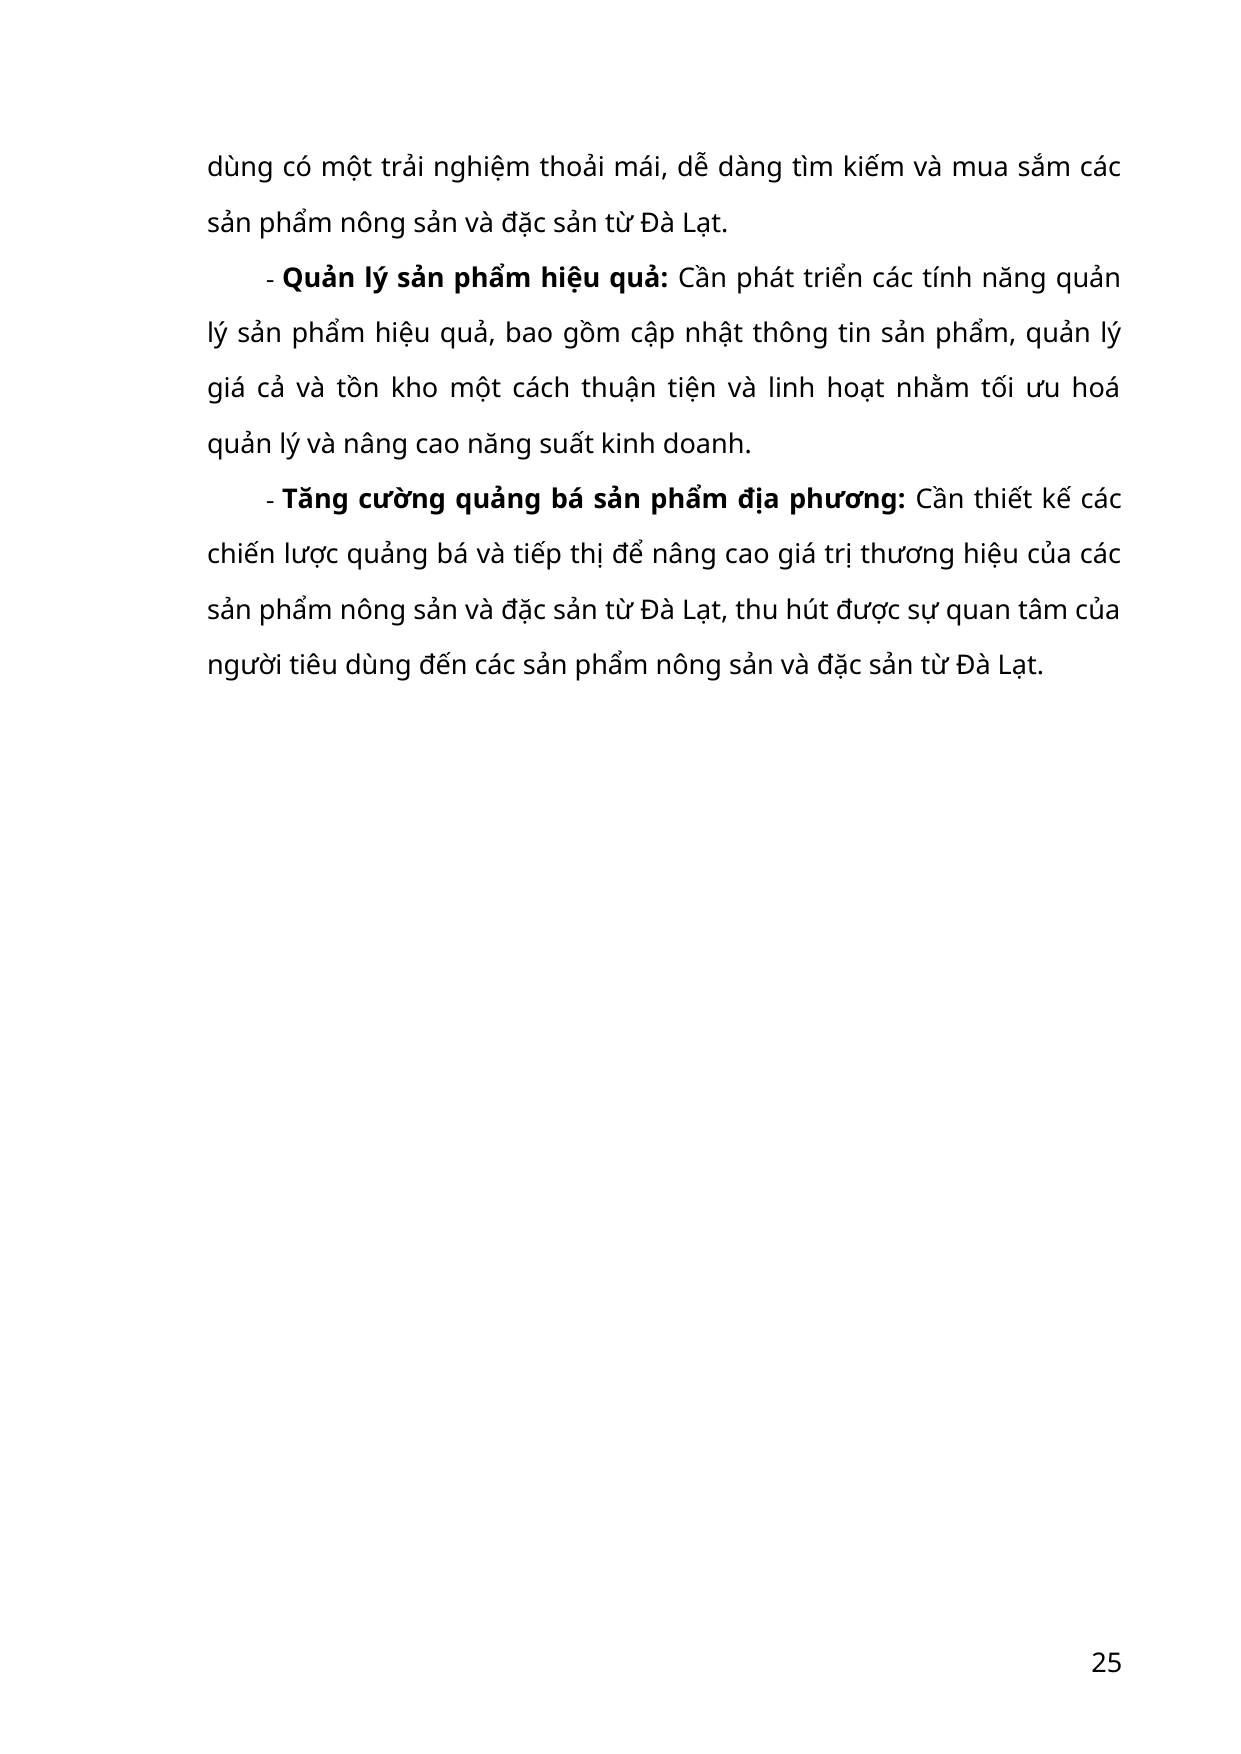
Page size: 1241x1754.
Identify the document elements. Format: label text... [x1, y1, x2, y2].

list Tăng cường quảng bá sản phẩm địa phương: Cần thiết kế các chiến lược quảng bá và tiếp thị để nâng cao giá trị thương hiệu của các sản phẩm nông sản và đặc sản từ Đà Lạt, thu hút được sự quan tâm của người tiêu dùng đến các sản phẩm nông sản và đặc sản từ Đà Lạt. [207, 479, 1122, 682]
list Quản lý sản phẩm hiệu quả: Cần phát triển các tính năng quản lý sản phẩm hiệu quả, bao gồm cập nhật thông tin sản phẩm, quản lý giá cả và tồn kho một cách thuận tiện và linh hoạt nhằm tối ưu hoá quản lý và nâng cao năng suất kinh doanh. [207, 258, 1122, 461]
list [207, 148, 1122, 240]
